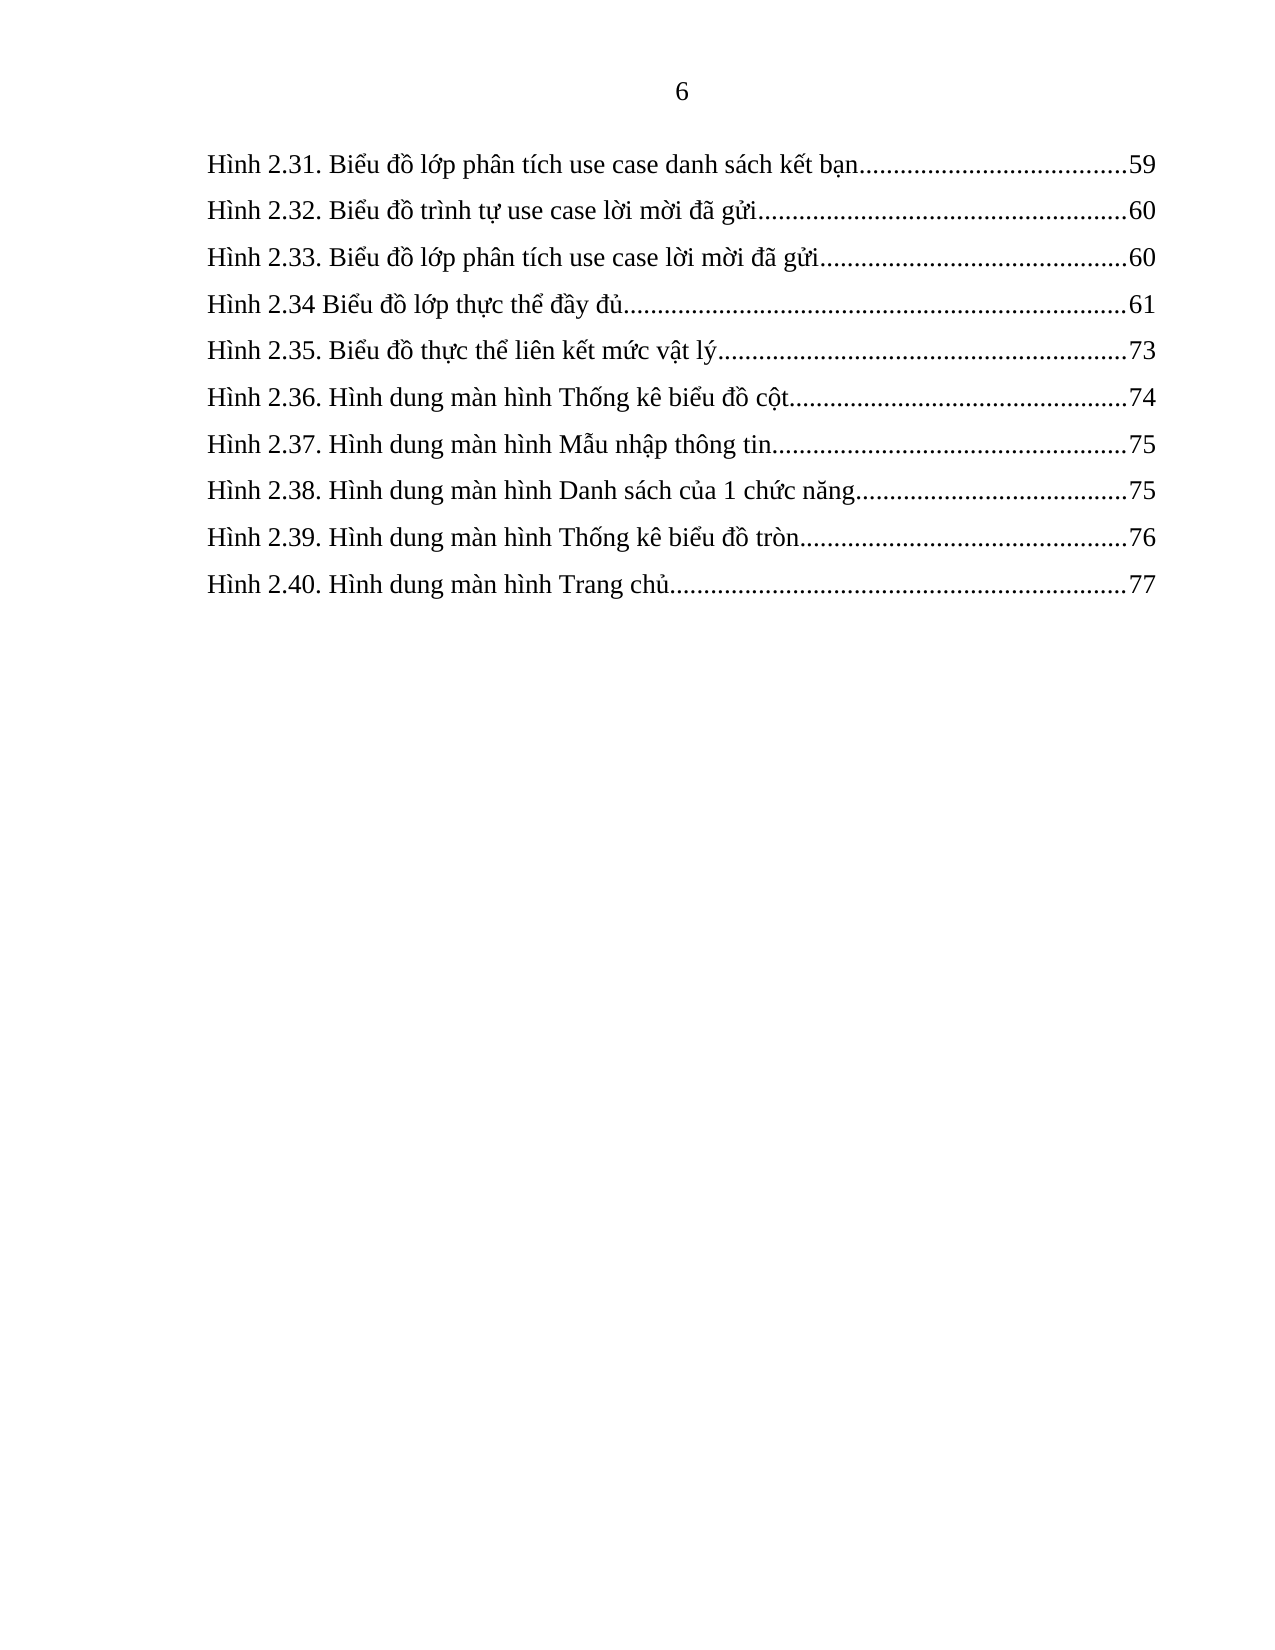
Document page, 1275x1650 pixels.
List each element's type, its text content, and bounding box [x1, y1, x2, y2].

text Hình 2.39. Hình dung màn hình Thống kê biểu đồ tròn 76 [207, 521, 1157, 552]
text Hình 2.32. Biểu đồ trình tự use case lời mời đã gửi 60 [207, 194, 1157, 226]
text Hình 2.35. Biểu đồ thực thể liên kết mức vật lý 73 [207, 334, 1157, 366]
text Hình 2.33. Biểu đồ lớp phân tích use case lời mời đã gửi 60 [207, 241, 1157, 272]
text Hình 2.38. Hình dung màn hình Danh sách của 1 chức năng 75 [207, 474, 1157, 506]
text Hình 2.37. Hình dung màn hình Mẫu nhập thông tin 75 [207, 428, 1157, 459]
text Hình 2.36. Hình dung màn hình Thống kê biểu đồ cột 74 [207, 381, 1157, 412]
text Hình 2.40. Hình dung màn hình Trang chủ 77 [207, 568, 1157, 599]
text Hình 2.31. Biểu đồ lớp phân tích use case danh sách kết bạn 59 [207, 148, 1157, 179]
text Hình 2.34 Biểu đồ lớp thực thể đầy đủ 61 [207, 288, 1157, 319]
